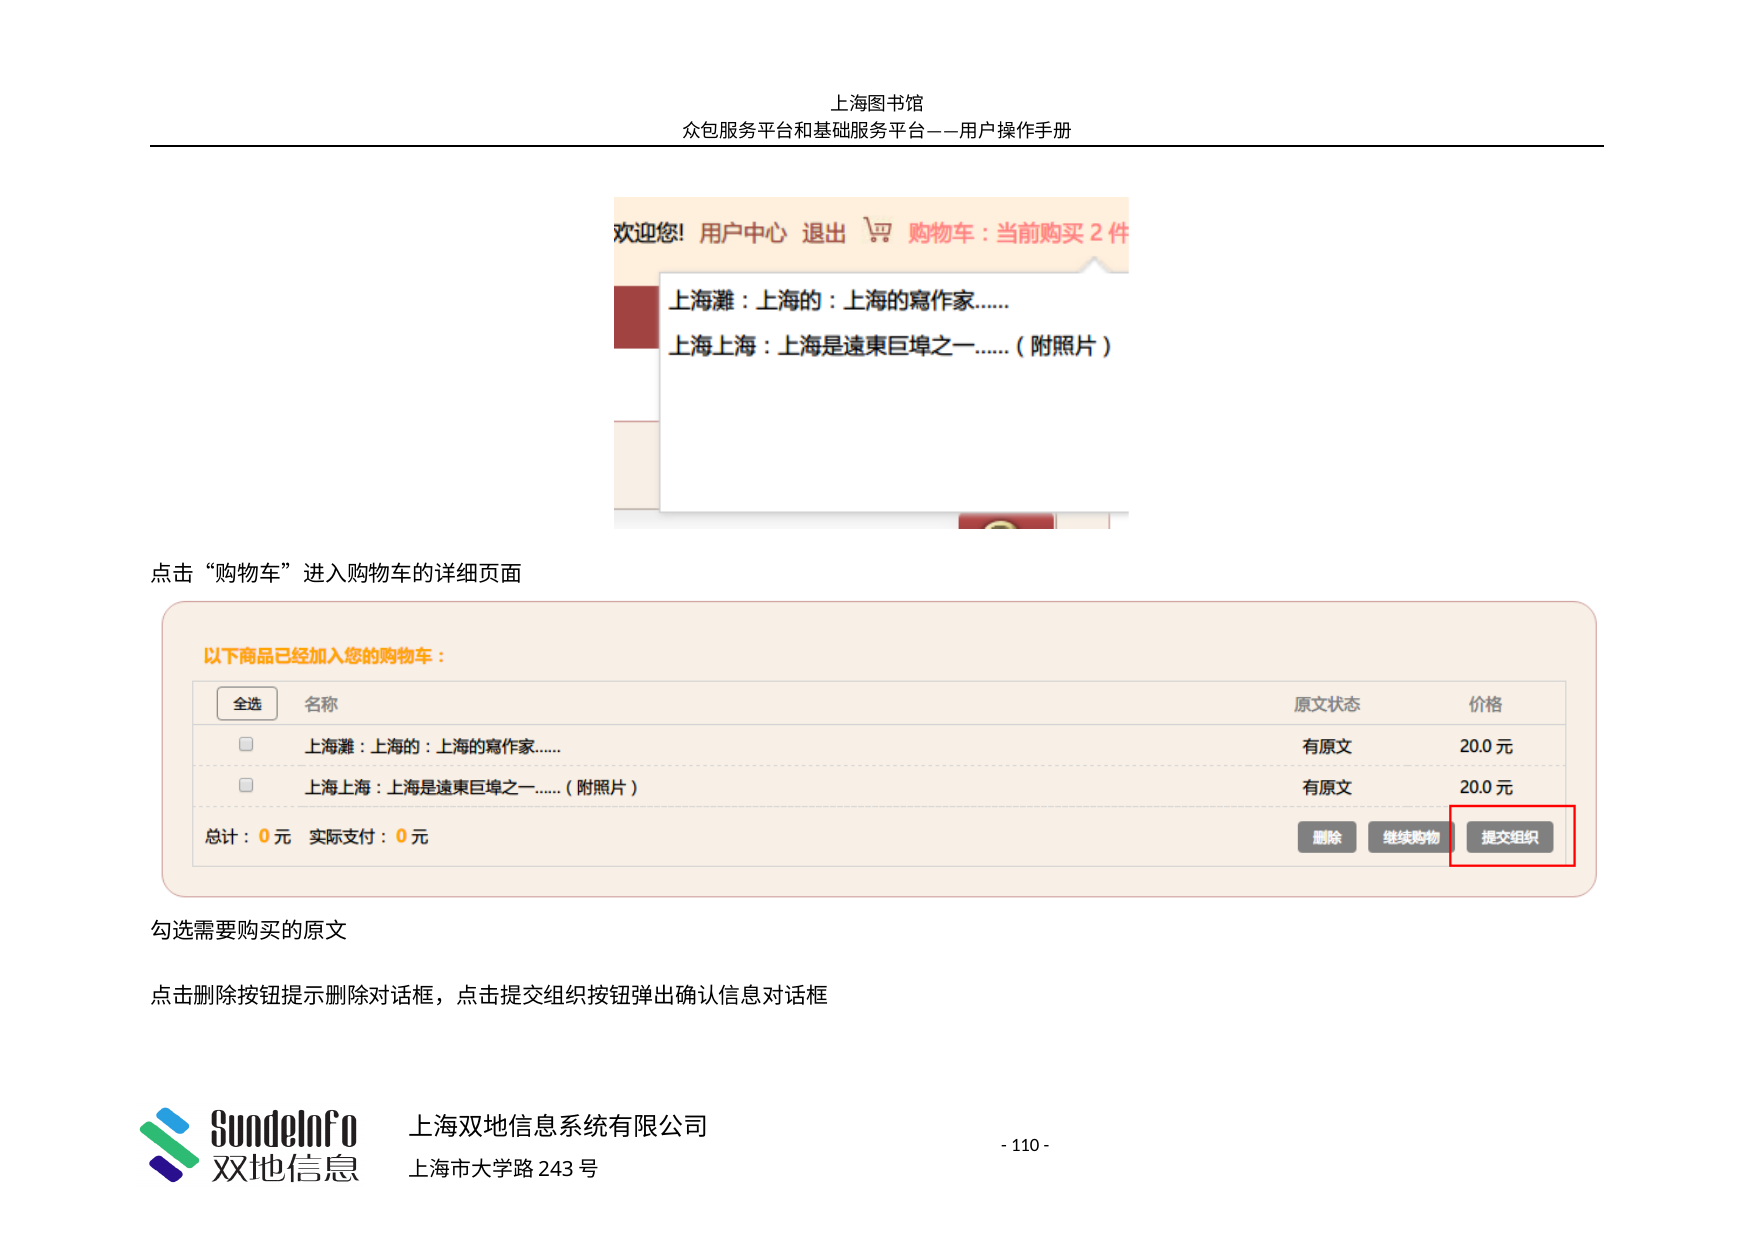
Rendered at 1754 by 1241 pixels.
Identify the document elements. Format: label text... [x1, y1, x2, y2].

picture [614, 197, 1140, 529]
text 点击“购物车”进入购物车的详细页面 [150, 555, 1604, 587]
text 点击删除按钮提示删除对话框，点击提交组织按钮弹出确认信息对话框 [150, 978, 1604, 1010]
picture [134, 1101, 366, 1188]
picture [150, 587, 1604, 908]
text 勾选需要购买的原文 [150, 913, 1604, 945]
